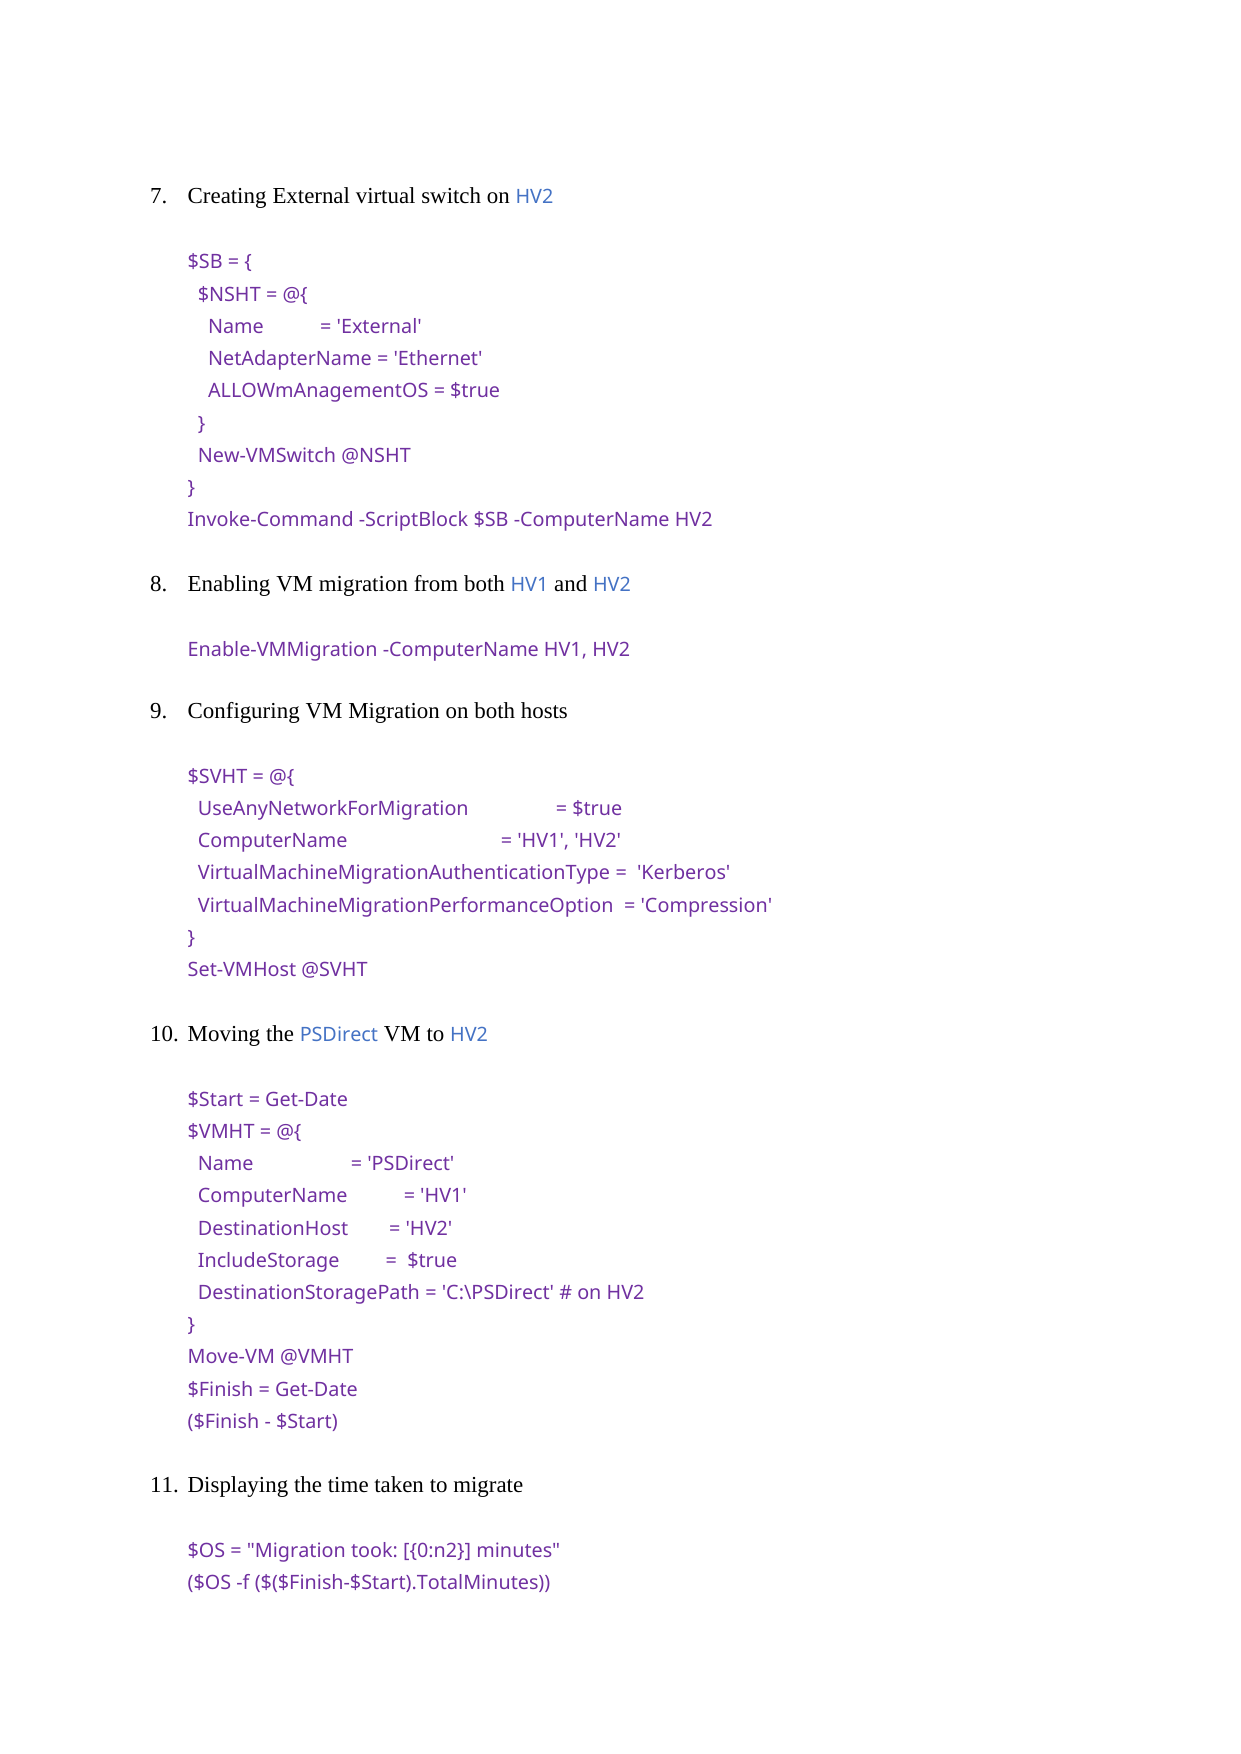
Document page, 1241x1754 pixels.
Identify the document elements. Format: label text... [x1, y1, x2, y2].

text New-VMSwitch @NSHT [187, 441, 1090, 468]
text IncludeStorage = $true [187, 1246, 1090, 1273]
text ComputerName = 'HV1', 'HV2' [187, 826, 1090, 853]
text DestinationStoragePath = 'C:\PSDirect' # on HV2 [187, 1278, 1090, 1305]
text Enabling VM migration from both HV1 and HV2 [150, 570, 1053, 597]
text Configuring VM Migration on both hosts [150, 697, 1053, 724]
text NetAdapterName = 'Ethernet' [187, 344, 1090, 371]
text DestinationHost = 'HV2' [187, 1214, 1090, 1241]
text Set-VMHost @SVHT [187, 955, 1090, 982]
text Enable-VMMigration -ComputerName HV1, HV2 [187, 635, 1090, 662]
text Move-VM @VMHT [187, 1343, 1090, 1370]
text $Finish = Get-Date [187, 1375, 1090, 1402]
text UseAnyNetworkForMigration = $true [187, 794, 1090, 821]
text $OS = "Migration took: [{0:n2}] minutes" [187, 1536, 1090, 1563]
text ($Finish - $Start) [187, 1407, 1090, 1434]
text $VMHT = @{ [187, 1117, 1090, 1144]
text Creating External virtual switch on HV2 [150, 182, 1053, 209]
text VirtualMachineMigrationPerformanceOption = 'Compression' [187, 891, 1090, 918]
text VirtualMachineMigrationAuthenticationType = 'Kerberos' [187, 859, 1090, 886]
text $SVHT = @{ [187, 762, 1090, 789]
text } [187, 923, 1090, 950]
text Invoke-Command -ScriptBlock $SB -ComputerName HV2 [187, 505, 1090, 532]
text Moving the PSDirect VM to HV2 [150, 1019, 1053, 1047]
text $Start = Get-Date [187, 1085, 1090, 1112]
text ComputerName = 'HV1' [187, 1182, 1090, 1209]
text Name = 'External' [187, 312, 1090, 339]
text ALLOWmAnagementOS = $true [187, 377, 1090, 403]
text $NSHT = @{ [187, 280, 1090, 307]
text } [187, 473, 1090, 500]
text } [187, 409, 1090, 436]
text } [187, 1311, 1090, 1337]
text $SB = { [187, 248, 1090, 275]
text Name = 'PSDirect' [187, 1149, 1090, 1177]
text ($OS -f ($($Finish-$Start).TotalMinutes)) [187, 1568, 1090, 1595]
text Displaying the time taken to migrate [150, 1471, 1053, 1498]
